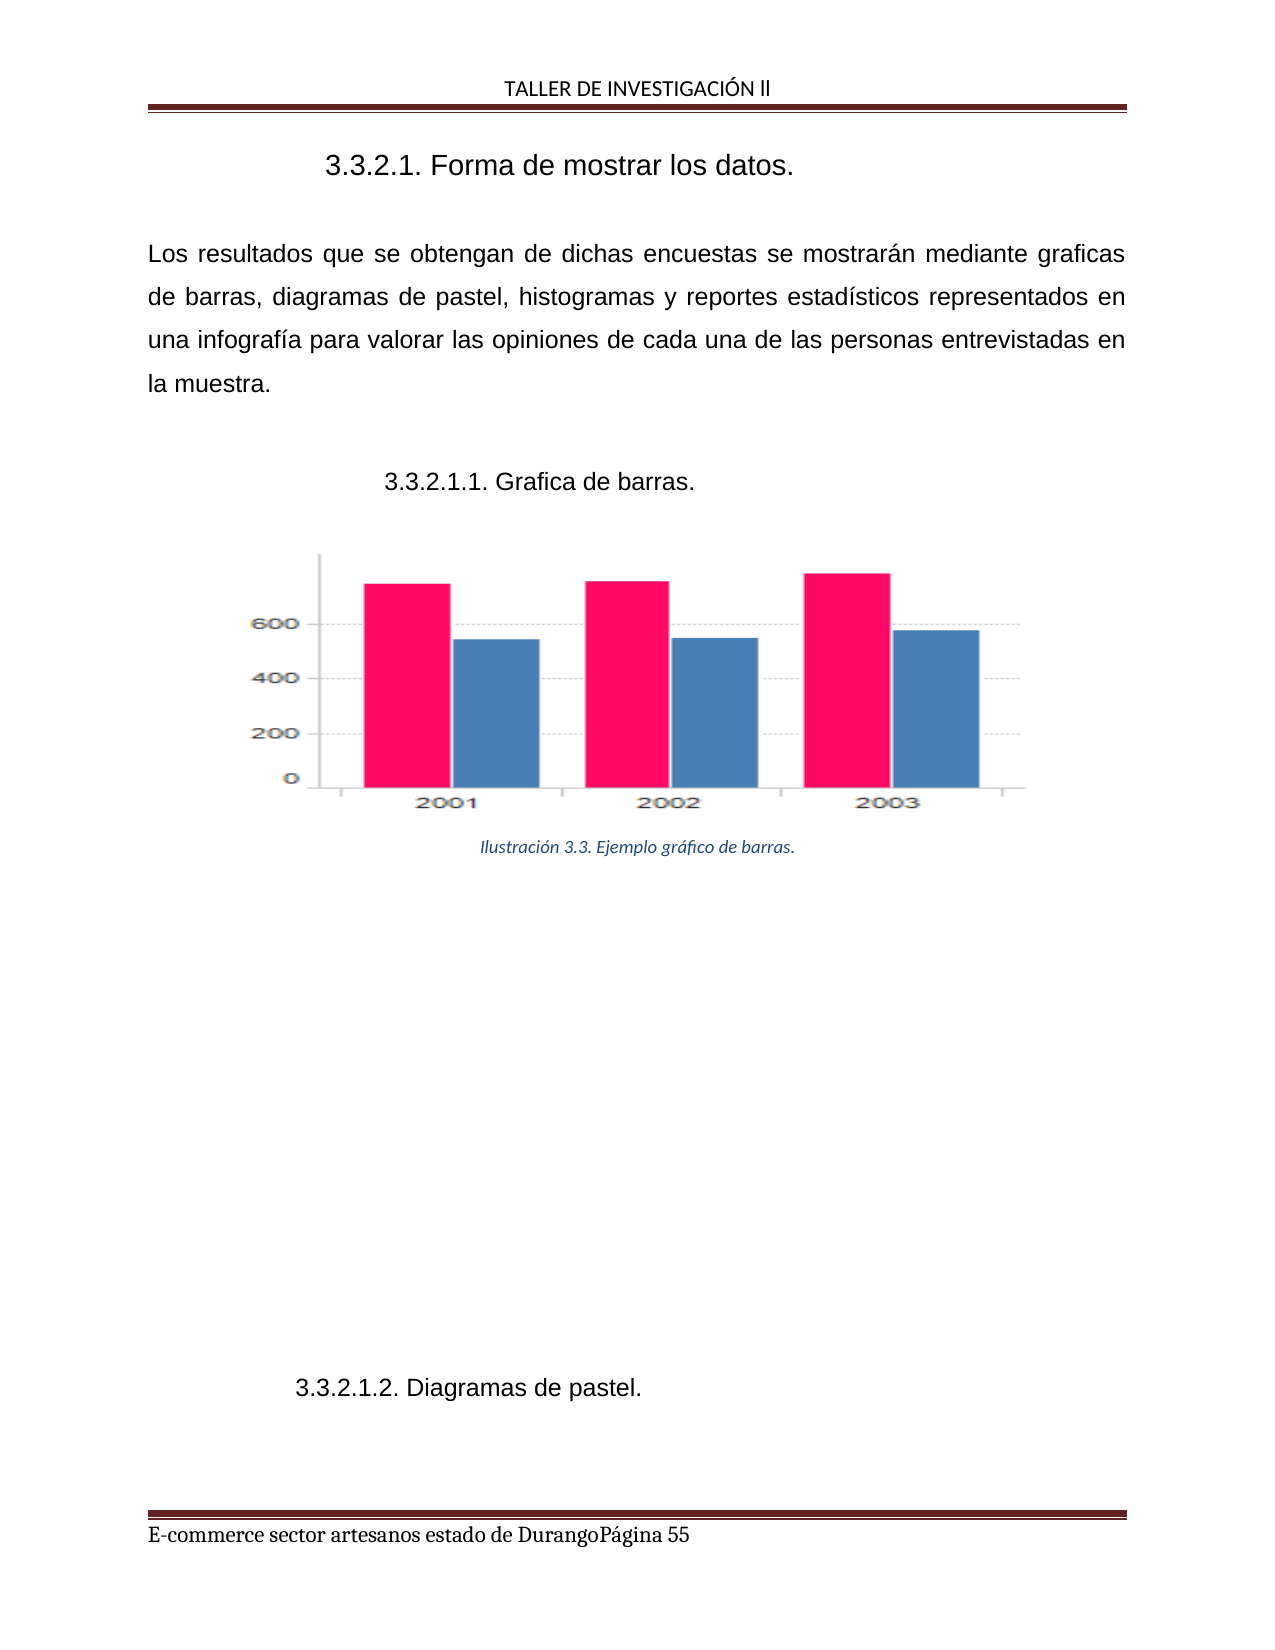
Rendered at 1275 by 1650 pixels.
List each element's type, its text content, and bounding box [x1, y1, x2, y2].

text Los resultados que se obtengan de dichas encuestas se mostrarán mediante graficas de barras, diagramas de pastel, histogramas y reportes estadísticos representados en una infografía para valorar las opiniones de cada una de las personas entrevistadas en la muestra. [148, 239, 1127, 397]
subtitle 3.3.2.1.2. Diagramas de pastel. [221, 1373, 1127, 1402]
subtitle 3.3.2.1.1. Grafica de barras. [384, 467, 1127, 496]
picture [230, 553, 1045, 816]
subtitle 3.3.2.1. Forma de mostrar los datos. [325, 148, 1127, 181]
